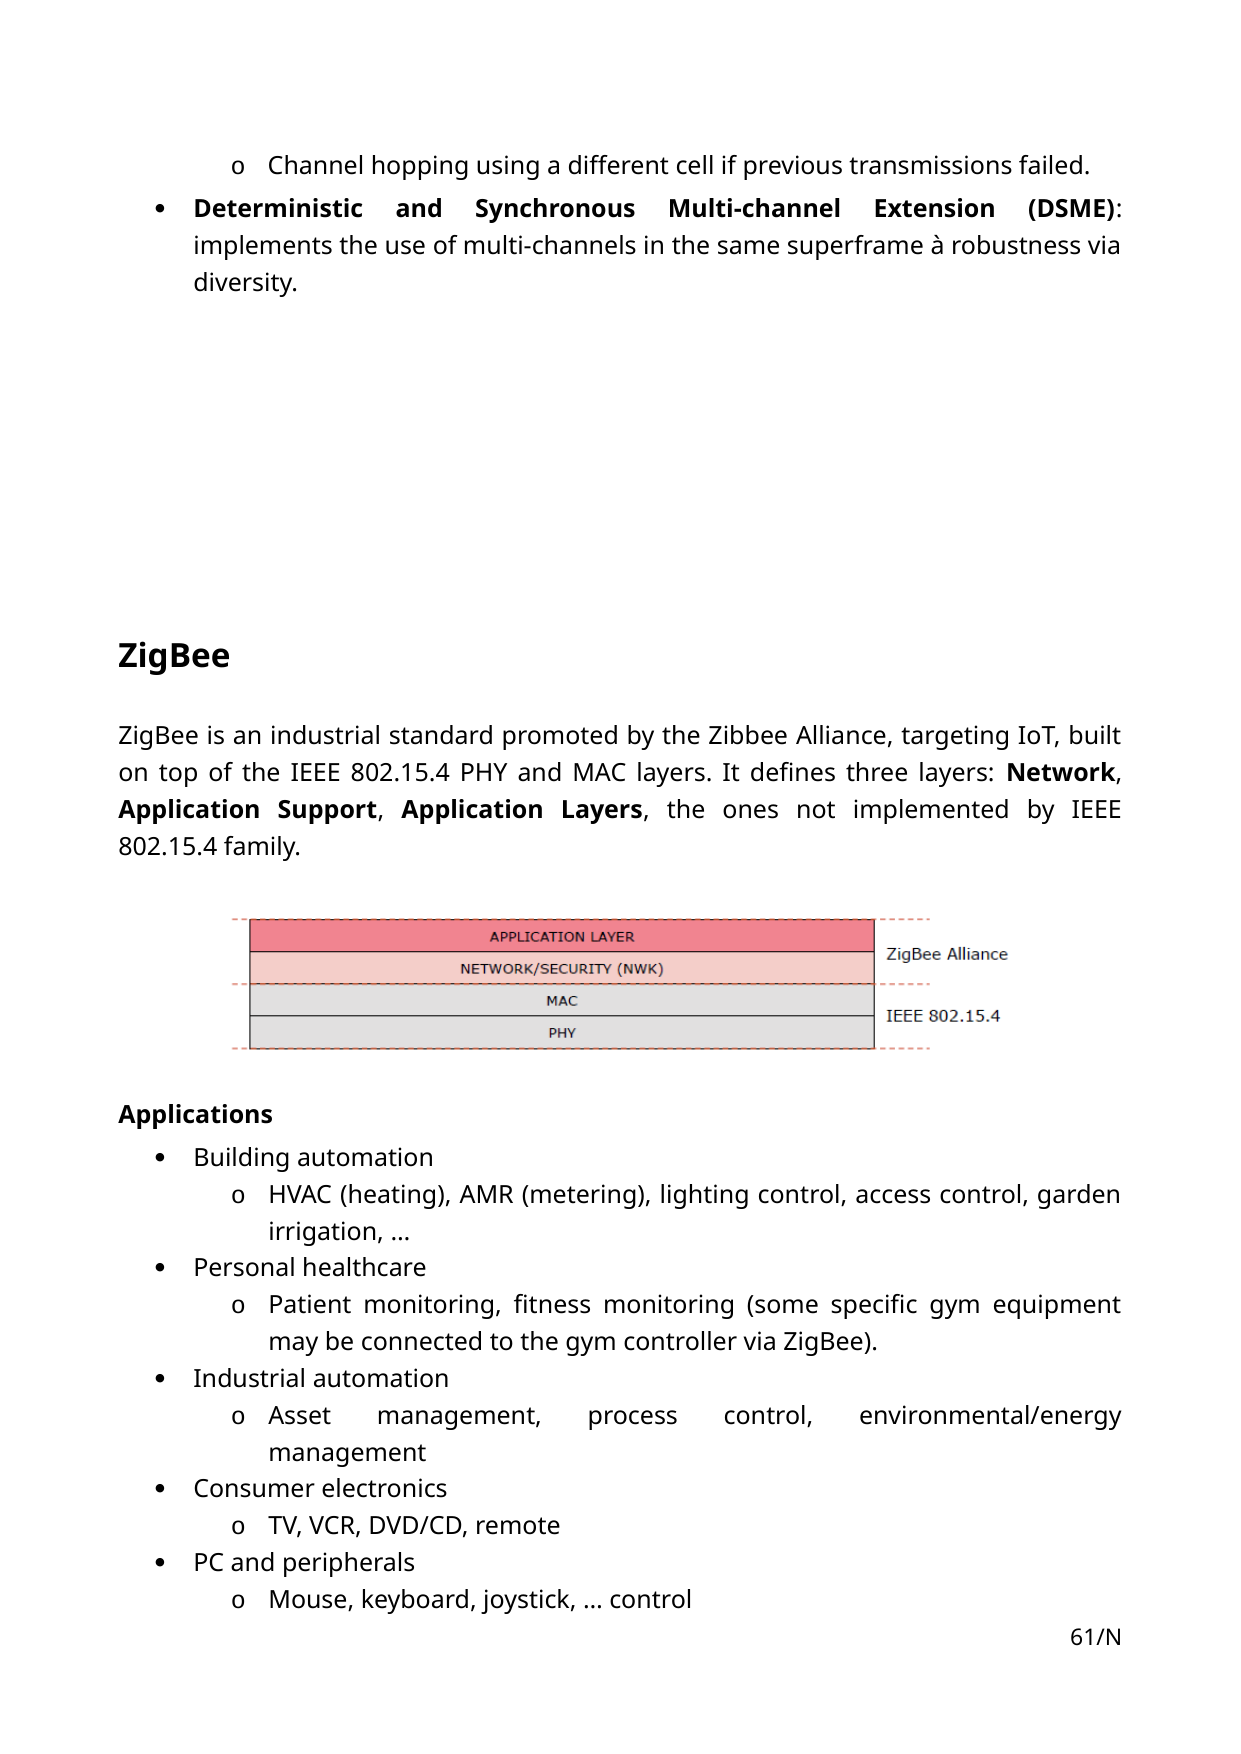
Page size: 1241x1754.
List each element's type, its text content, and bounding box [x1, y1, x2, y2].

text Applications [118, 1096, 1122, 1131]
list Channel hopping using a different cell if previous transmissions failed. [230, 148, 1122, 182]
list Deterministic and Synchronous Multi-channel Extension (DSME): implements the use of multi-channels in the same superframe à robustness via diversity. [156, 191, 1122, 298]
list TV, VCR, DVD/CD, remote [231, 1508, 1122, 1542]
list Building automation [156, 1139, 1122, 1173]
list Personal healthcare [156, 1250, 1122, 1284]
list HVAC (heating), AMR (metering), lighting control, access control, garden irrigation, … [231, 1176, 1122, 1247]
list Asset management, process control, environmental/energy management [231, 1397, 1122, 1468]
list Mouse, keyboard, joystick, … control [231, 1582, 1122, 1616]
list Industrial automation [156, 1361, 1122, 1394]
text ZigBee is an industrial standard promoted by the Zibbee Alliance, targeting IoT, built on top of the IEEE 802.15.4 PHY and MAC layers. It defines three layers: Network, Application Support, Application Layers, the ones not implemented by IEEE 802.15.4 family. [118, 718, 1122, 862]
list Consumer electronics [156, 1471, 1122, 1505]
text ZigBee [118, 632, 1122, 677]
list Patient monitoring, fitness monitoring (some specific gym equipment may be connected to the gym controller via ZigBee). [231, 1287, 1122, 1358]
list PC and peripherals [156, 1545, 1122, 1579]
picture [225, 901, 1015, 1058]
